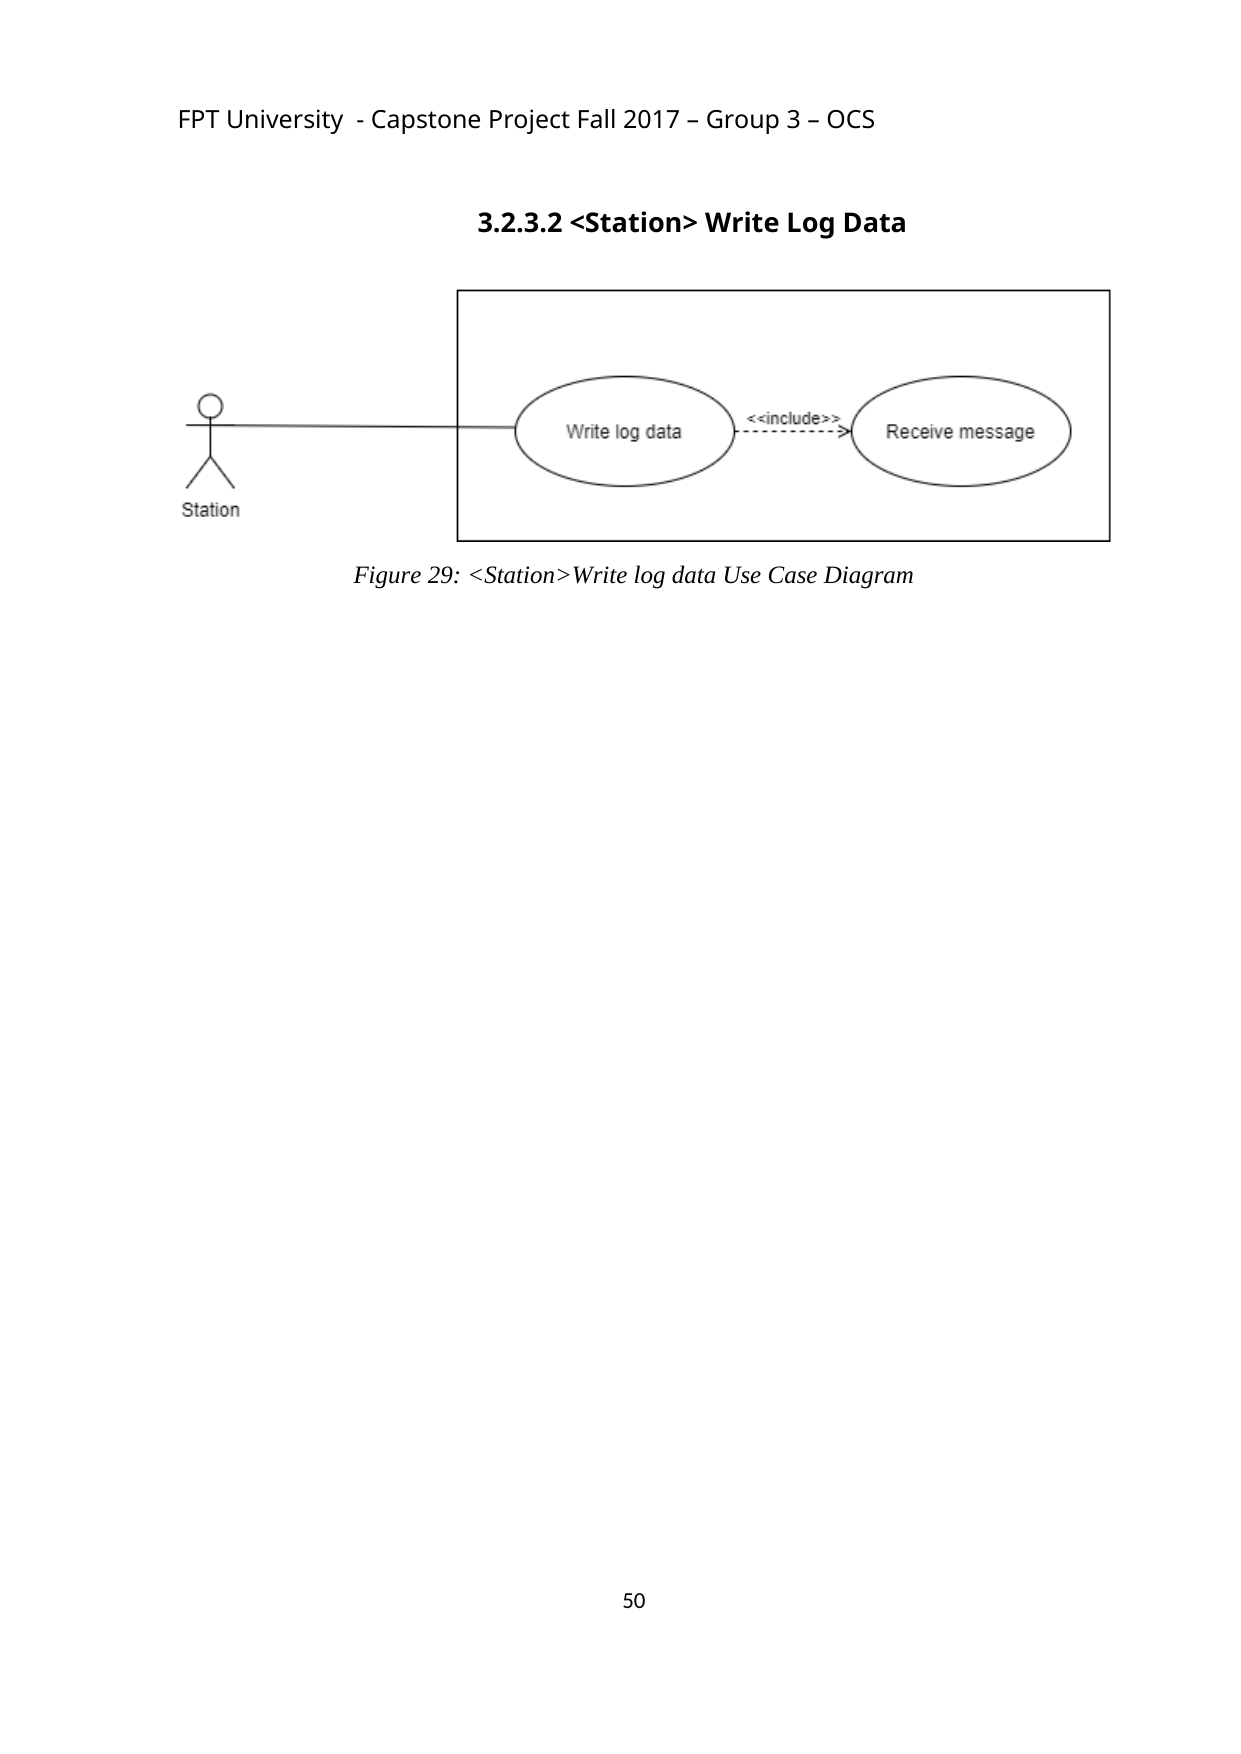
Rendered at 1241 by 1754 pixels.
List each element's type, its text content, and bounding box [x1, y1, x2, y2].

picture [177, 243, 1139, 542]
subtitle 3.2.3.2 <Station> Write Log Data [477, 203, 1090, 240]
text Figure 29: <Station>Write log data Use Case Diagram [177, 561, 1090, 589]
